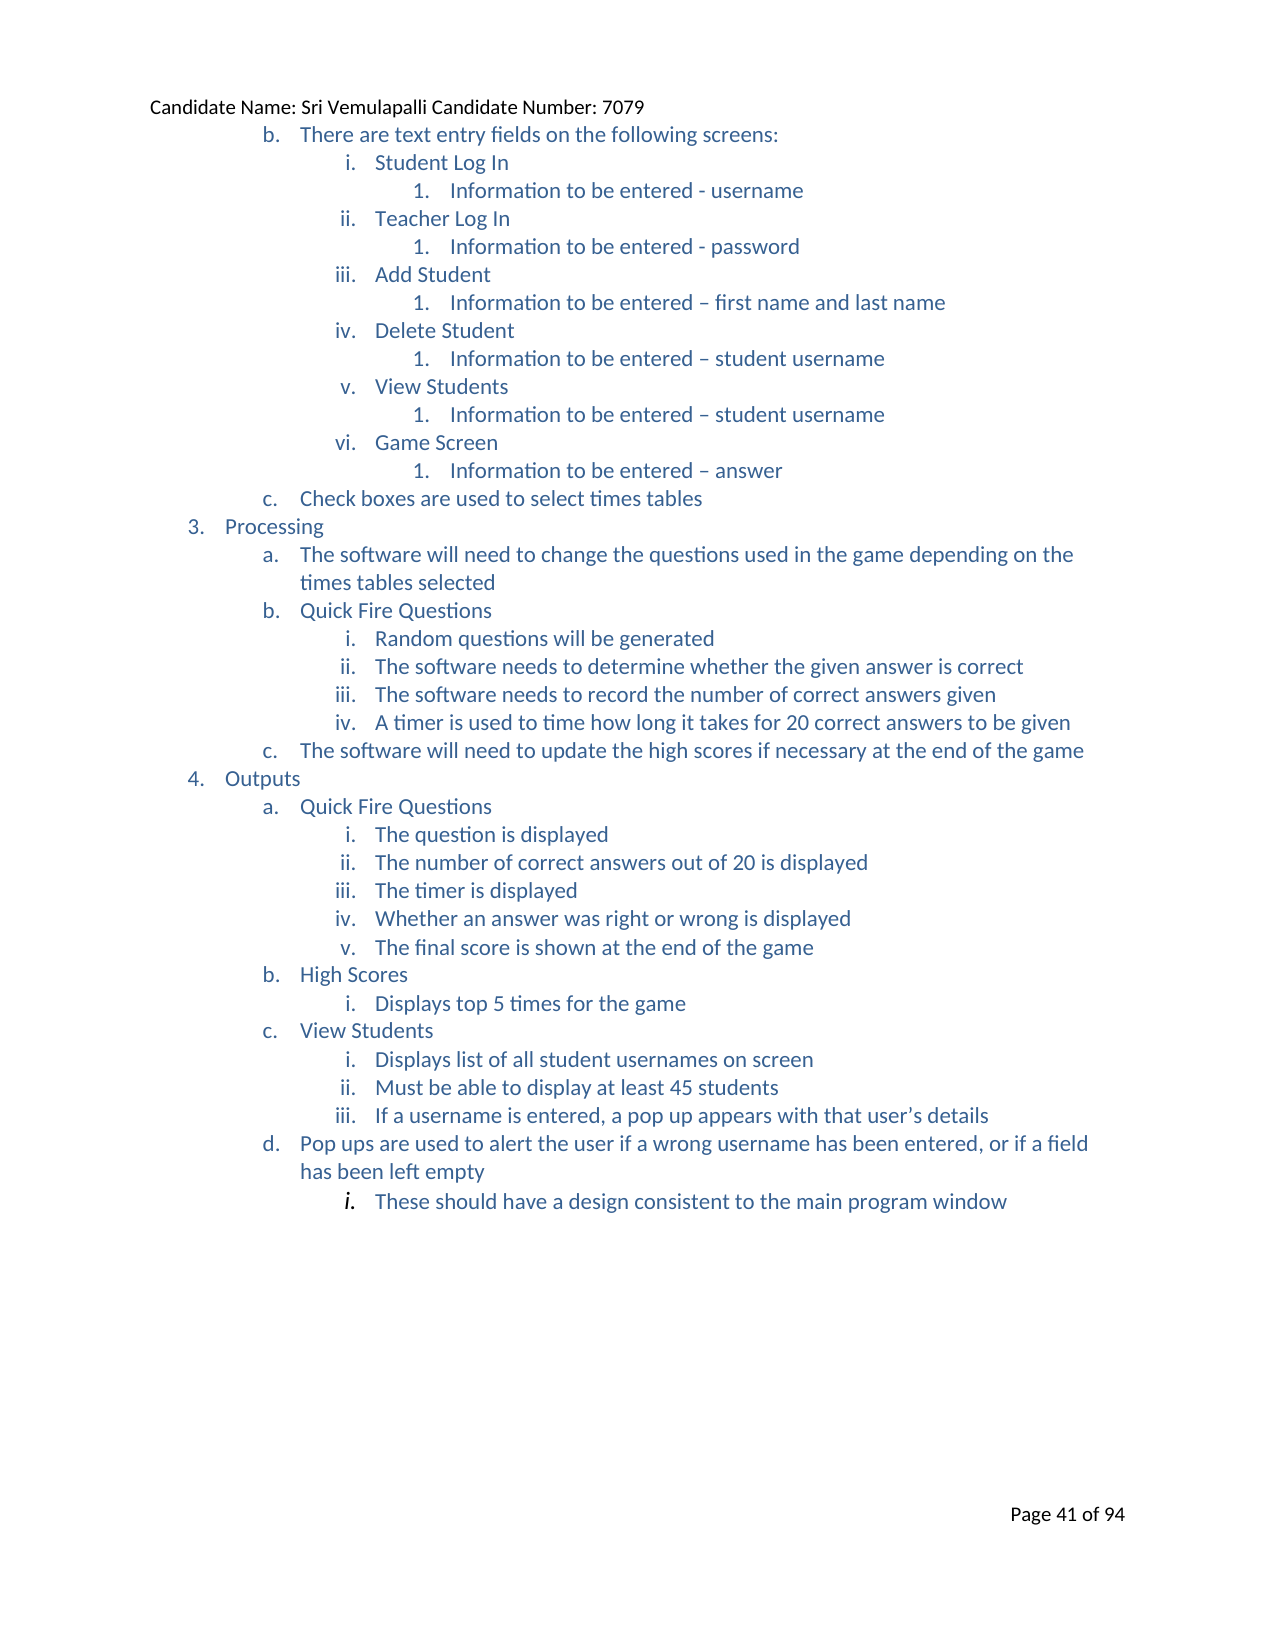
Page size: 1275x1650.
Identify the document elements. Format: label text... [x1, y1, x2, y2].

list The software will need to change the questions used in the game depending on the times tables selected [262, 540, 1125, 596]
list View Students [262, 1017, 1125, 1045]
list Processing [187, 512, 1125, 540]
list If a username is entered, a pop up appears with that user’s details [356, 1101, 1125, 1129]
list Random questions will be generated [356, 624, 1125, 652]
list Must be able to display at least 45 students [356, 1073, 1125, 1101]
list A timer is used to time how long it takes for 20 correct answers to be given [356, 708, 1125, 736]
list Delete Student [356, 316, 1125, 344]
list View Students [356, 372, 1125, 400]
list Game Screen [356, 428, 1125, 456]
list Information to be entered - password [412, 232, 1125, 260]
list Information to be entered - username [412, 176, 1125, 204]
list Quick Fire Questions [262, 596, 1125, 624]
list Information to be entered – first name and last name [412, 288, 1125, 316]
list The software will need to update the high scores if necessary at the end of the game [262, 736, 1125, 764]
list The question is displayed [356, 821, 1125, 848]
list Teacher Log In [356, 204, 1125, 232]
list Pop ups are used to alert the user if a wrong username has been entered, or if a field has been left empty [262, 1129, 1125, 1185]
list Displays top 5 times for the game [356, 989, 1125, 1017]
list Add Student [356, 260, 1125, 288]
list High Scores [262, 961, 1125, 989]
list The software needs to determine whether the given answer is correct [356, 652, 1125, 680]
list Check boxes are used to select times tables [262, 484, 1125, 512]
list The final score is shown at the end of the game [356, 933, 1125, 961]
list Information to be entered – student username [412, 400, 1125, 428]
list The timer is displayed [356, 877, 1125, 904]
list These should have a design consistent to the main program window [356, 1185, 1125, 1215]
list The number of correct answers out of 20 is displayed [356, 848, 1125, 877]
list Student Log In [356, 148, 1125, 176]
list There are text entry fields on the following screens: [262, 120, 1125, 148]
list The software needs to record the number of correct answers given [356, 680, 1125, 708]
list Information to be entered – answer [412, 456, 1125, 484]
list Displays list of all student usernames on screen [356, 1045, 1125, 1073]
list Information to be entered – student username [412, 344, 1125, 372]
list Whether an answer was right or wrong is displayed [356, 904, 1125, 933]
list Quick Fire Questions [262, 792, 1125, 821]
list Outputs [187, 764, 1125, 792]
